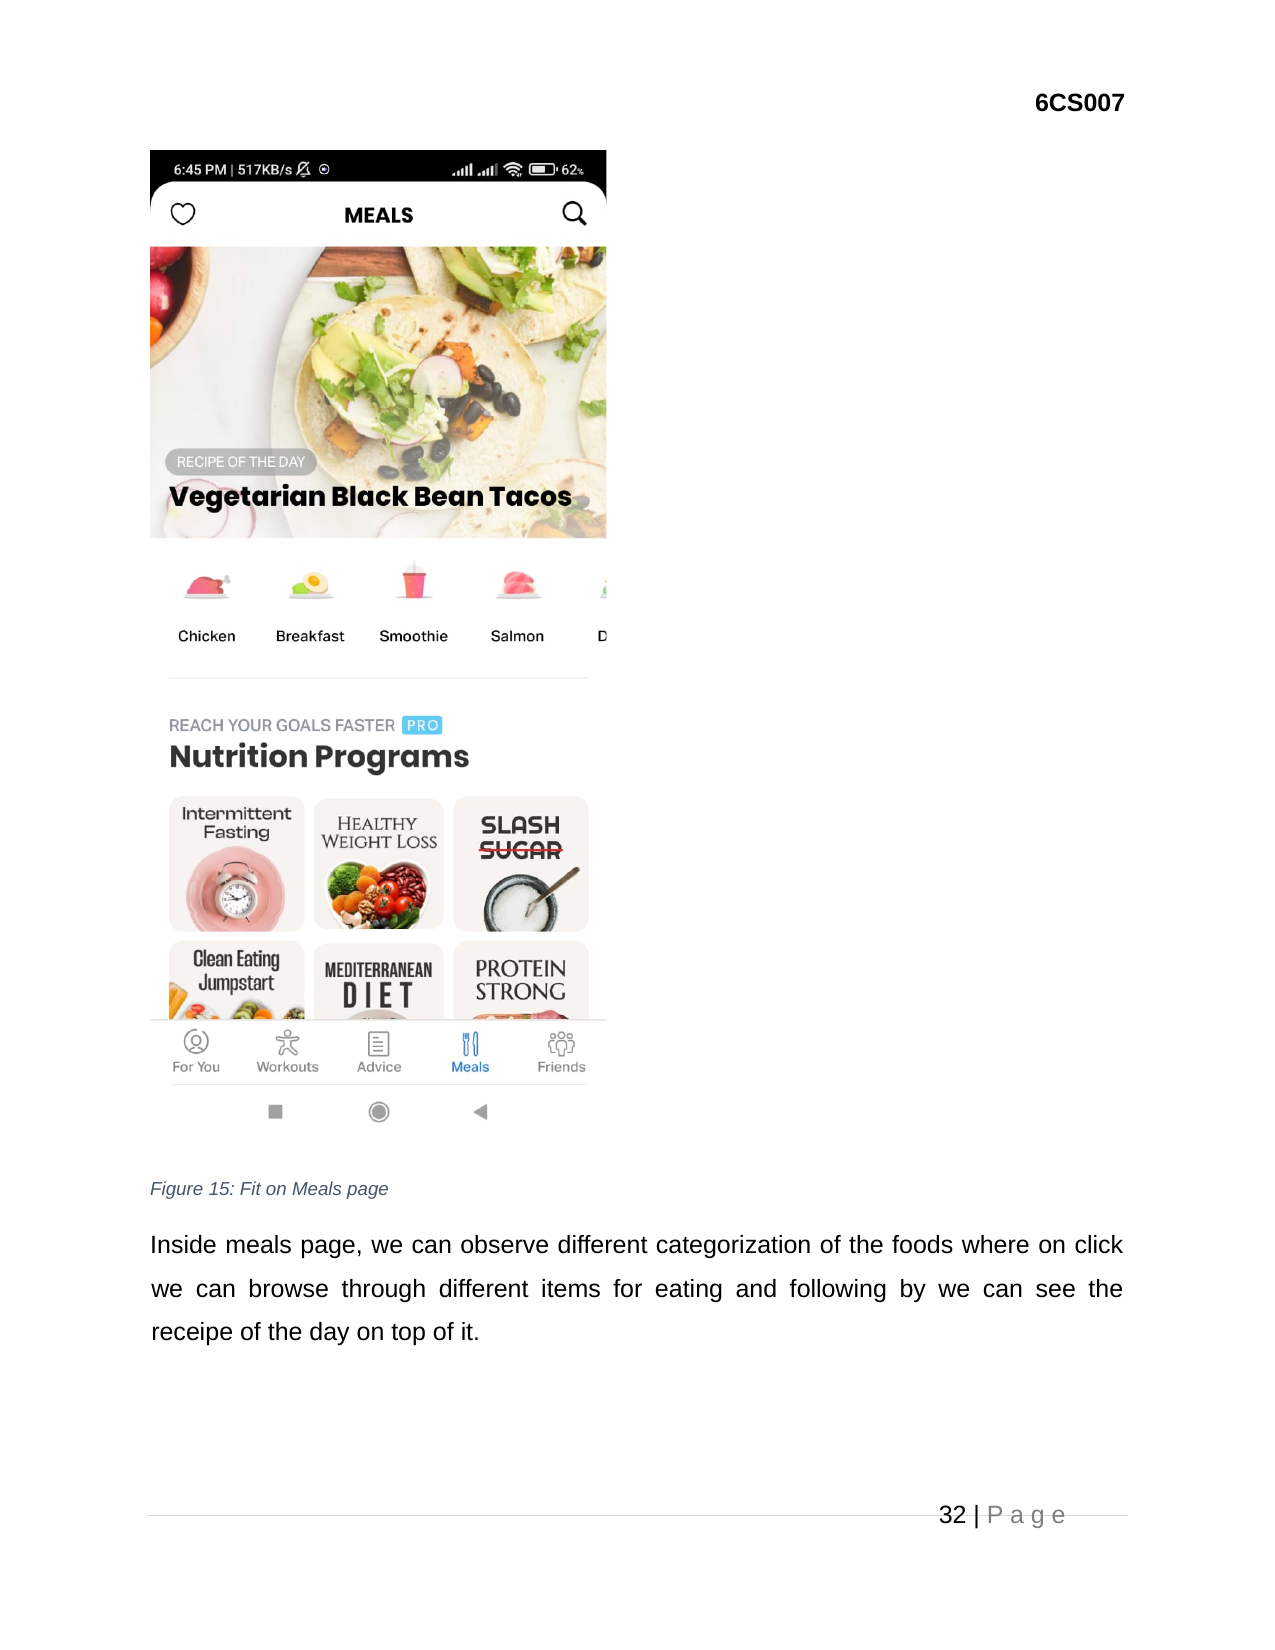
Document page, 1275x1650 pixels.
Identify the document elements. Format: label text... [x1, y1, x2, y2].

picture [150, 150, 607, 1139]
text Inside meals page, we can observe different categorization of the foods where on click we can browse through different items for eating and following by we can see the receipe of the day on top of it. [150, 1230, 1125, 1345]
text Figure 15: Fit on Meals page [150, 1177, 1125, 1199]
